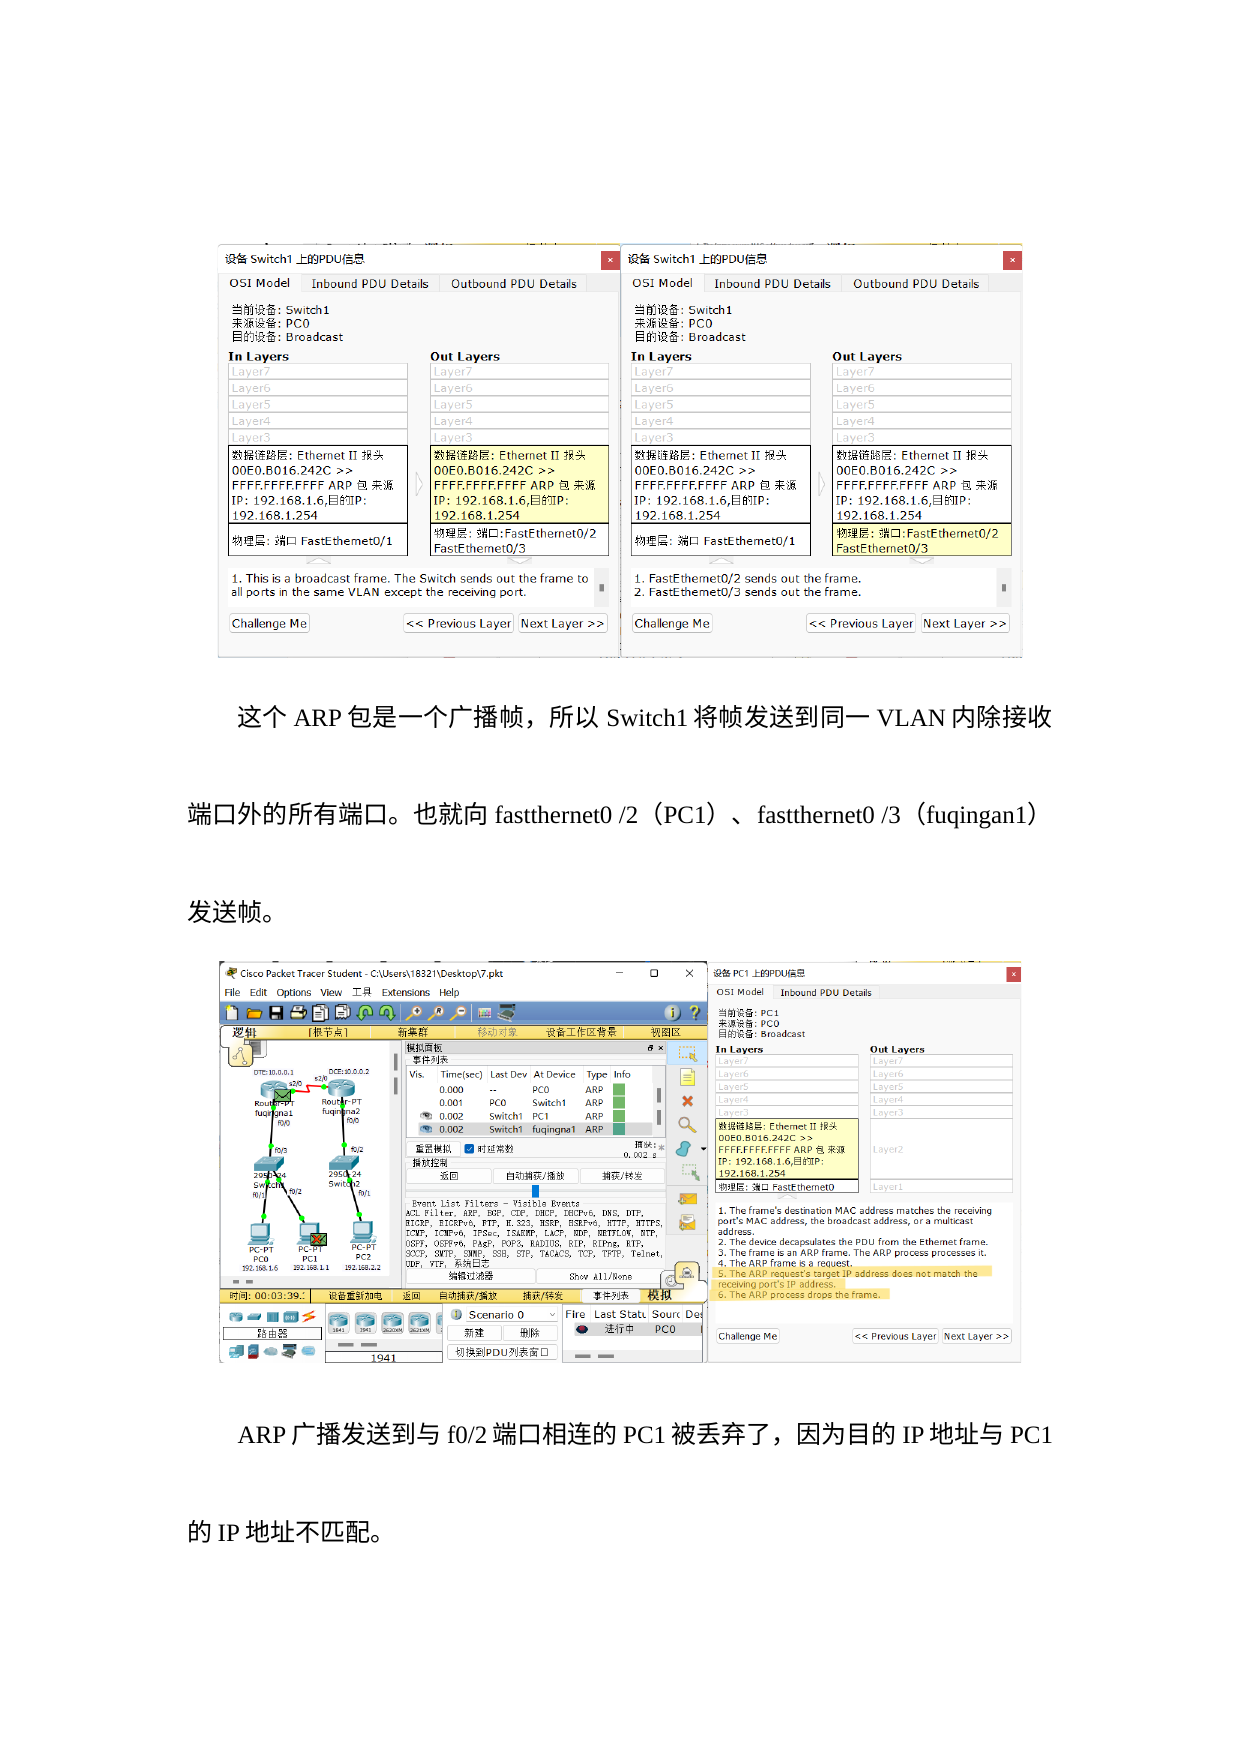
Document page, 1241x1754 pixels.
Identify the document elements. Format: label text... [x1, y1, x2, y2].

text 这个ARP包是一个广播帧，所以Switch1将帧发送到同一VLAN内除接收端口外的所有端口。也就向fastthernet0 /2（PC1）、fastthernet0 /3（fuqingan1）发送帧。 [187, 683, 1053, 943]
picture [217, 243, 1023, 658]
picture [219, 961, 1022, 1363]
text ARP广播发送到与f0/2端口相连的PC1被丢弃了，因为目的IP地址与PC1的IP地址不匹配。 [187, 1400, 1053, 1563]
